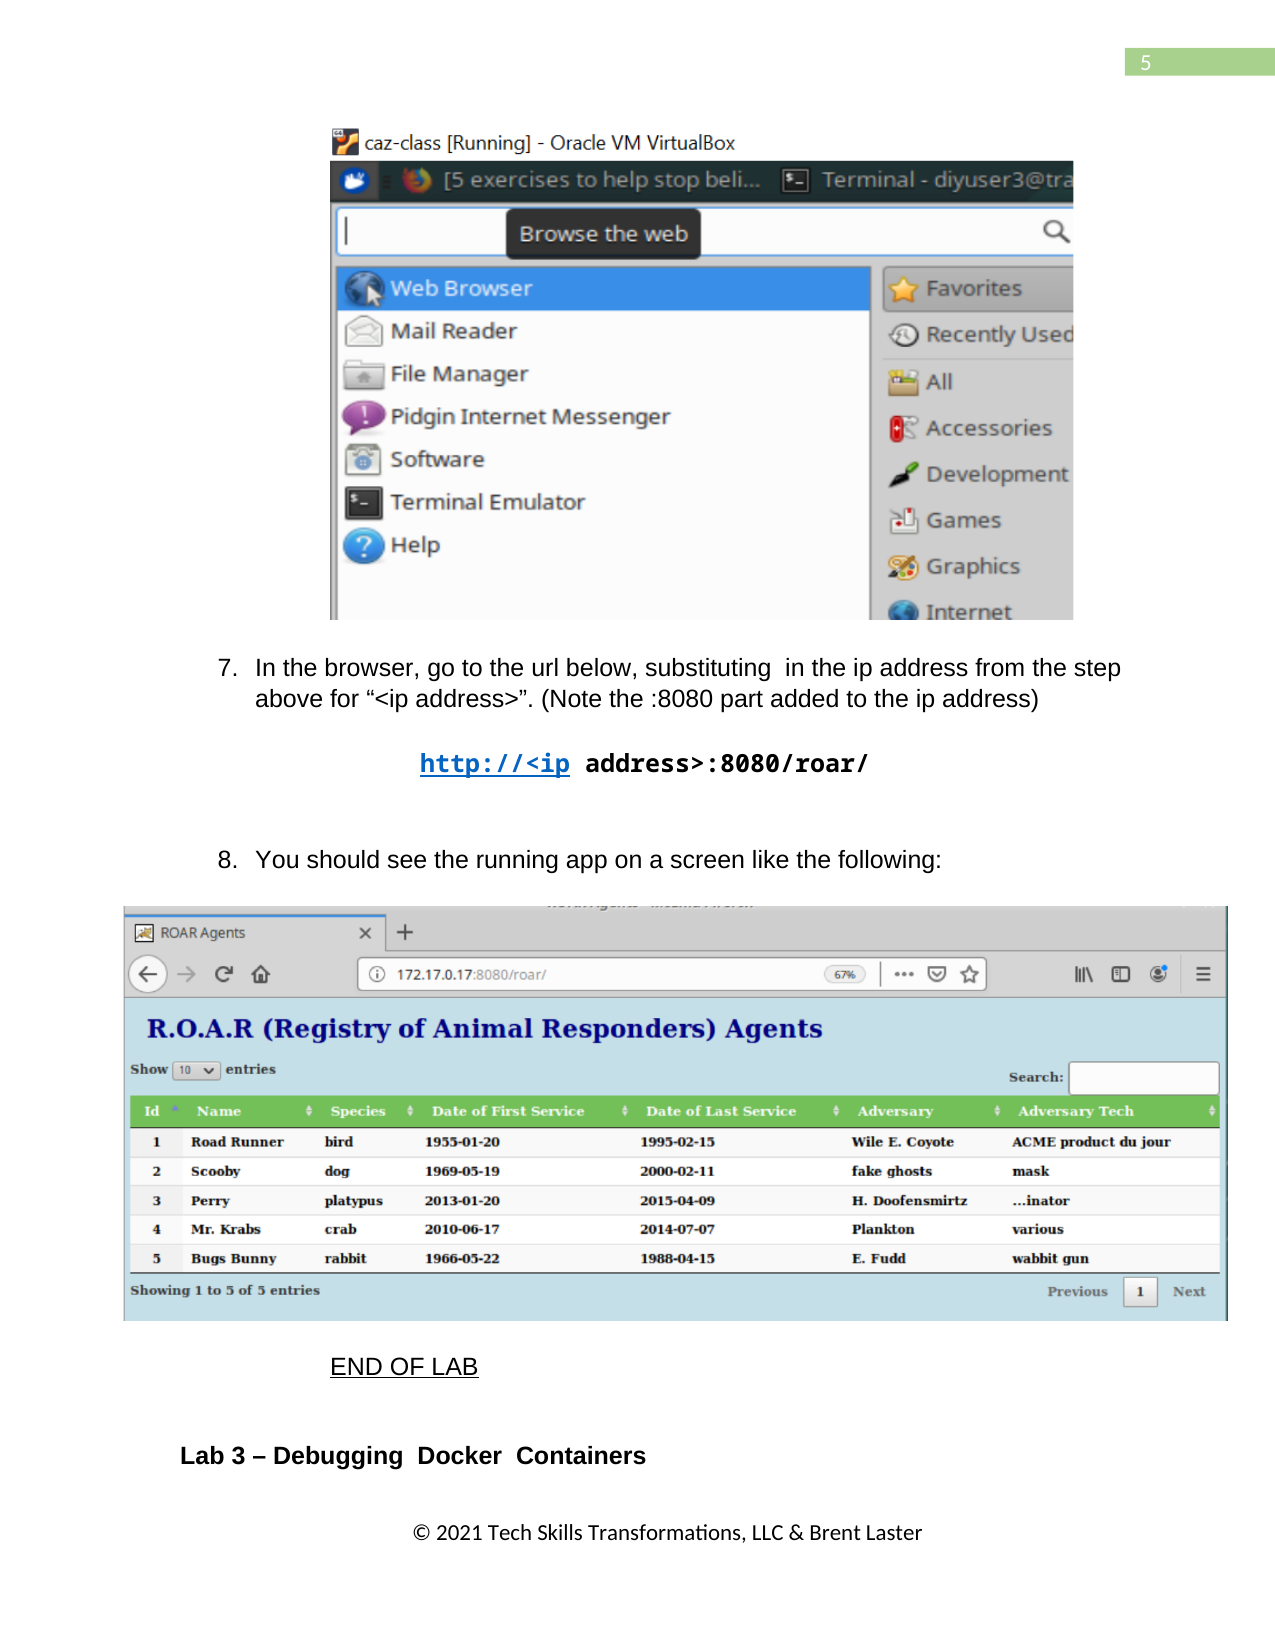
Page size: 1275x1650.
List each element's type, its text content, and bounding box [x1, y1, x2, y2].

picture [330, 123, 1074, 620]
list You should see the running app on a screen like the following: [217, 845, 1125, 873]
text END OF LAB [330, 1352, 1125, 1381]
picture [123, 906, 1228, 1321]
list Lab 3 – Debugging Docker Containers [180, 1441, 1125, 1470]
list In the browser, go to the url below, substituting in the ip address from the step above for “<ip address>”. (Note the :8080 part added to the ip address) [217, 653, 1125, 712]
list http://<ip address>:8080/roar/ [255, 746, 1125, 780]
